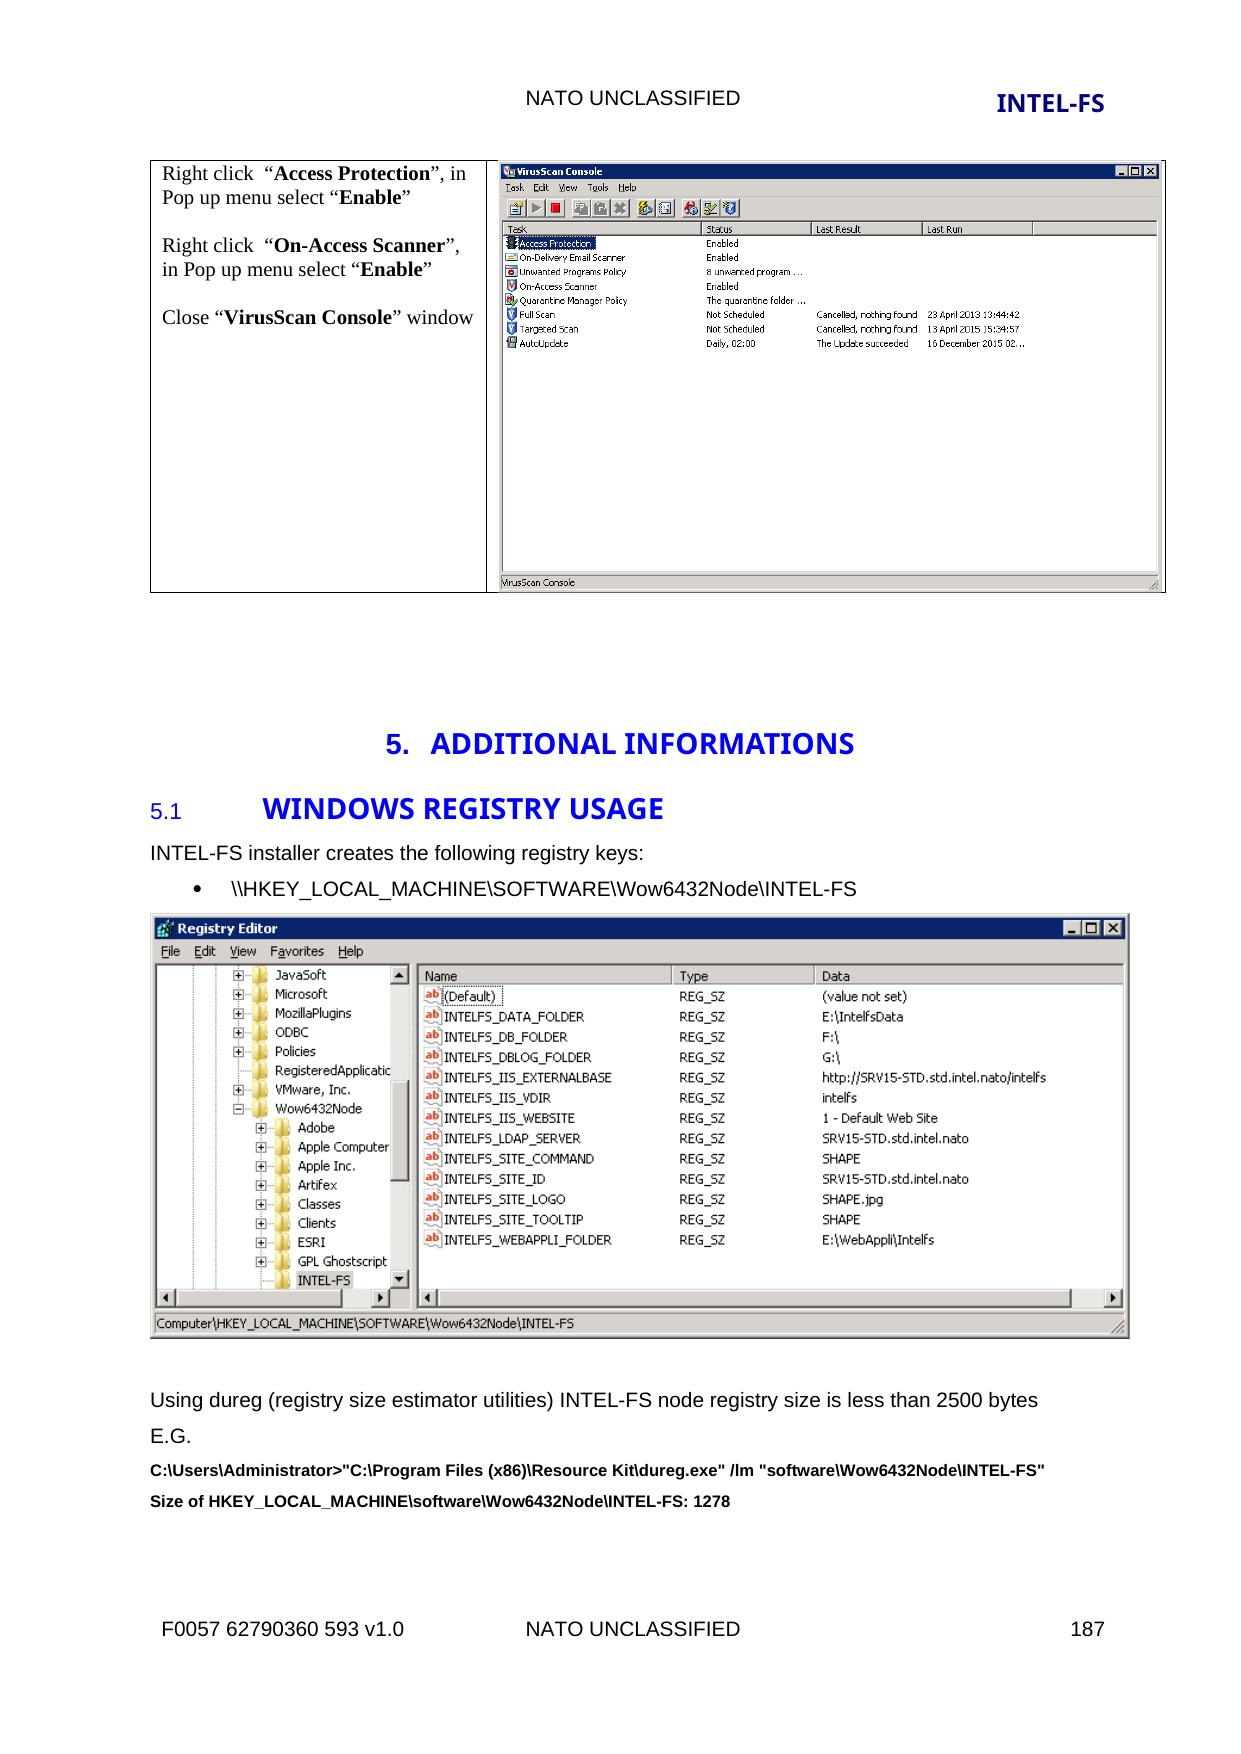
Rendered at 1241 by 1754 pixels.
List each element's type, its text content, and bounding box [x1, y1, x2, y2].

text Size of HKEY_LOCAL_MACHINE\software\Wow6432Node\INTEL-FS: 1278 [150, 1492, 1090, 1511]
text C:\Users\Administrator>"C:\Program Files (x86)\Resource Kit\dureg.exe" /lm "software\Wow6432Node\INTEL-FS" [150, 1460, 1090, 1479]
table_cell Right click “Access Protection”, in Pop up menu select “Enable” Right click “On-Access Scanner”, in Pop up menu select “Enable” Close “VirusScan Console” window [151, 161, 486, 592]
text Using dureg (registry size estimator utilities) INTEL-FS node registry size is less than 2500 bytes [150, 1387, 1090, 1411]
table_cell [487, 161, 497, 592]
list \\HKEY_LOCAL_MACHINE\SOFTWARE\Wow6432Node\INTEL-FS [194, 877, 1090, 901]
text INTEL-FS installer creates the following registry keys: [150, 840, 1090, 864]
picture [150, 913, 1130, 1339]
subtitle Windows registry usage [150, 788, 1090, 828]
text E.G. [150, 1424, 1090, 1448]
subtitle Additional informations [150, 723, 1090, 763]
picture [497, 160, 1162, 593]
